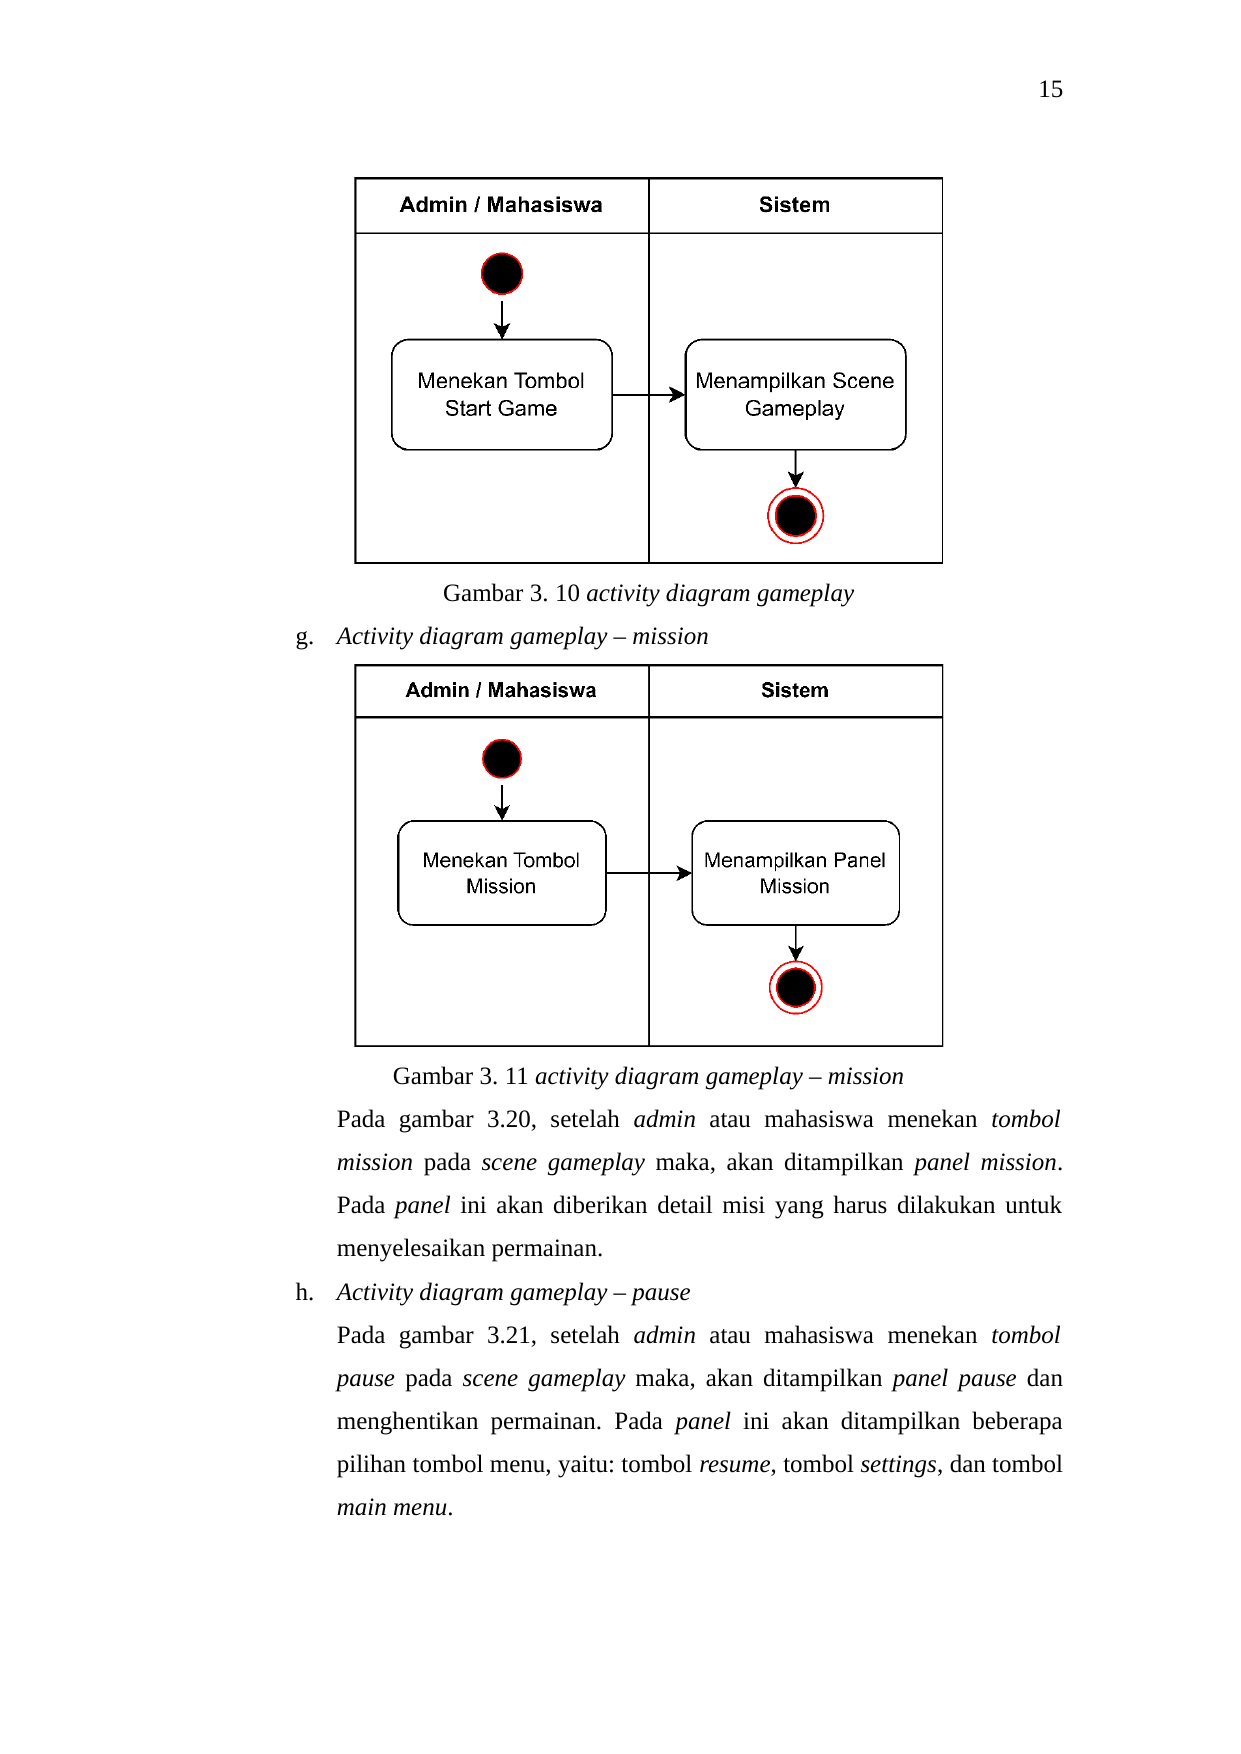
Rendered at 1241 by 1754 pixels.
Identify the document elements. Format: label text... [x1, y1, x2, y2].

list Activity diagram gameplay – mission [295, 621, 1063, 650]
text Gambar 3. 10 activity diagram gameplay [236, 578, 1063, 607]
text Pada gambar 3.20, setelah admin atau mahasiswa menekan tombol mission pada scene gameplay maka, akan ditampilkan panel mission. Pada panel ini akan diberikan detail misi yang harus dilakukan untuk menyelesaikan permainan. [337, 1104, 1063, 1262]
list Pada gambar 3.21, setelah admin atau mahasiswa menekan tombol pause pada scene gameplay maka, akan ditampilkan panel pause dan menghentikan permainan. Pada panel ini akan ditampilkan beberapa pilihan tombol menu, yaitu: tombol resume, tombol settings, dan tombol main menu. [337, 1320, 1063, 1521]
list Activity diagram gameplay – pause [295, 1277, 1063, 1305]
picture [354, 177, 945, 564]
text Gambar 3. 11 activity diagram gameplay – mission [236, 1061, 1063, 1090]
picture [354, 664, 945, 1047]
